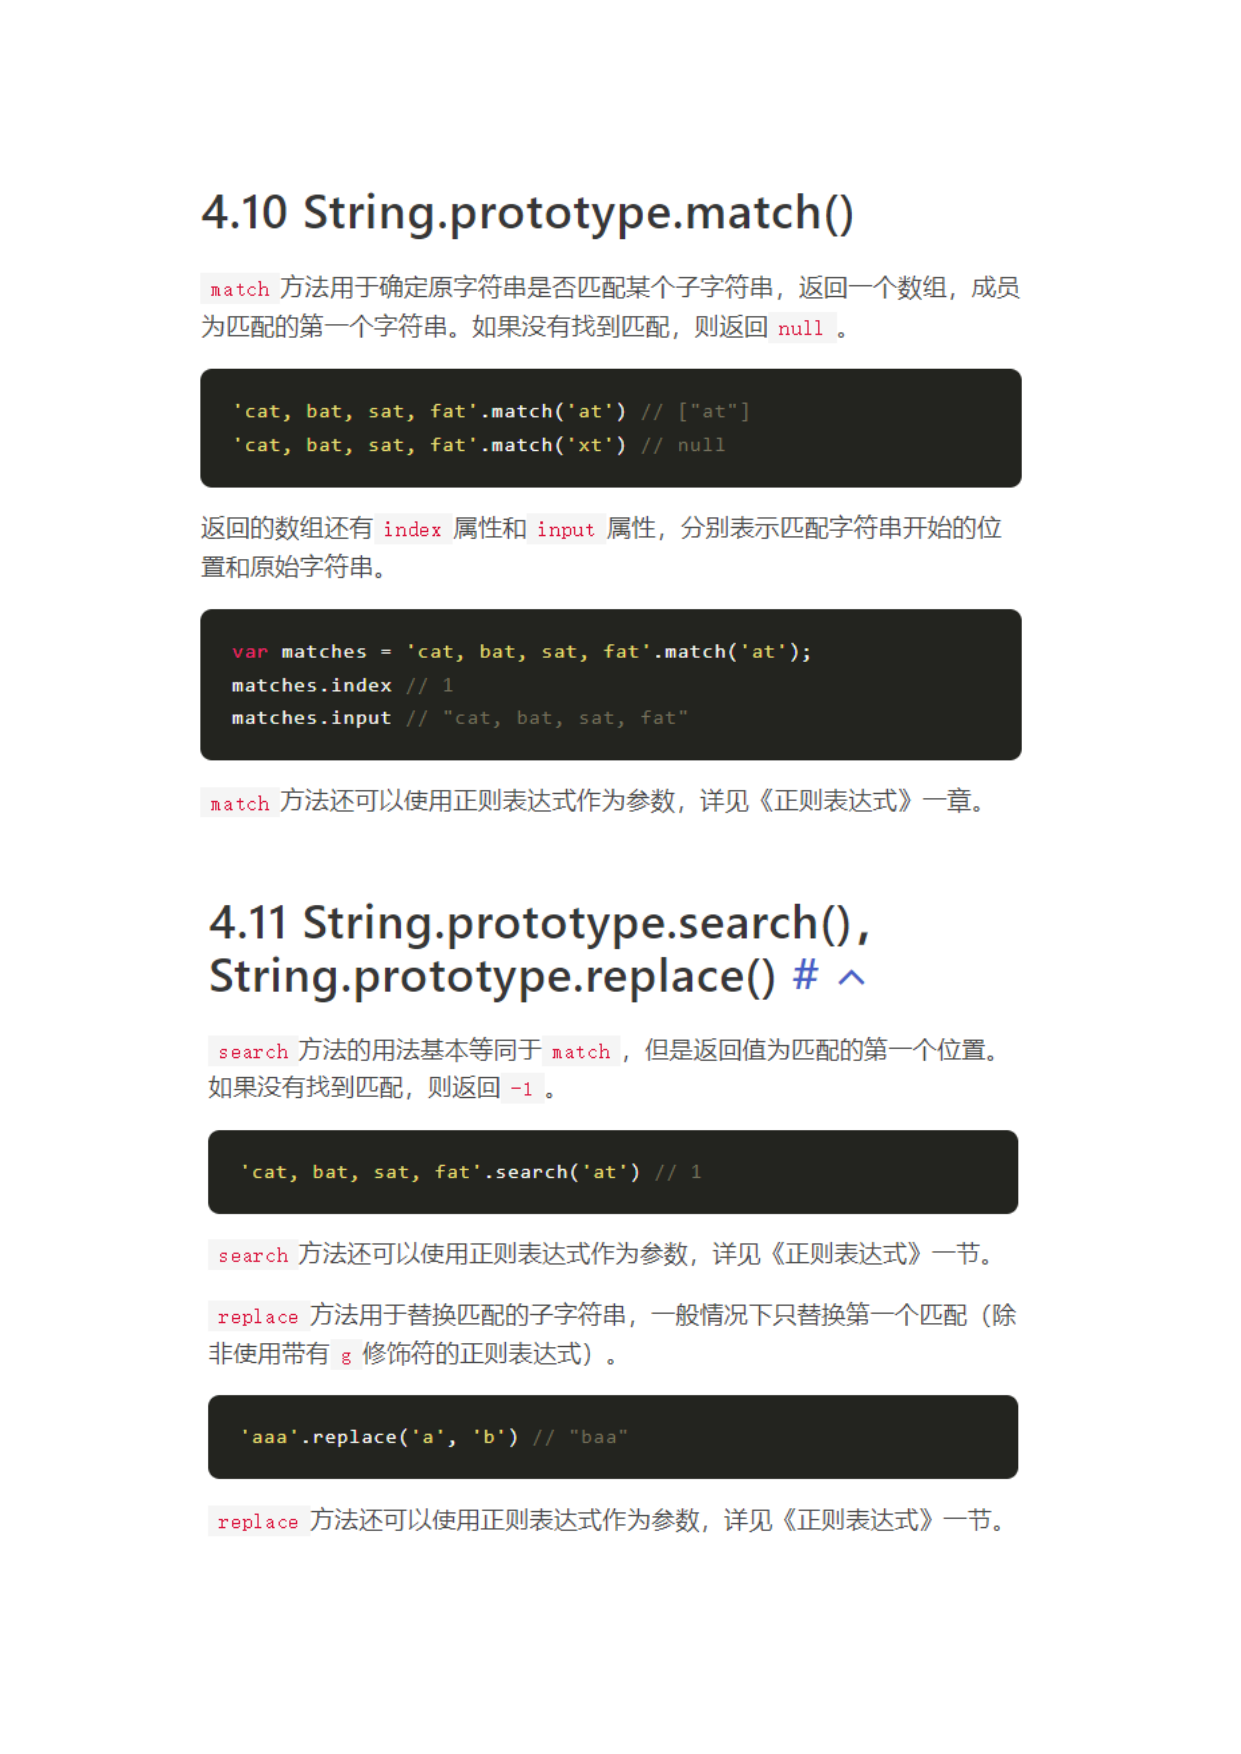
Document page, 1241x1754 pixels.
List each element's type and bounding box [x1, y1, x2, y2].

picture [187, 877, 1053, 1575]
picture [187, 162, 1053, 851]
